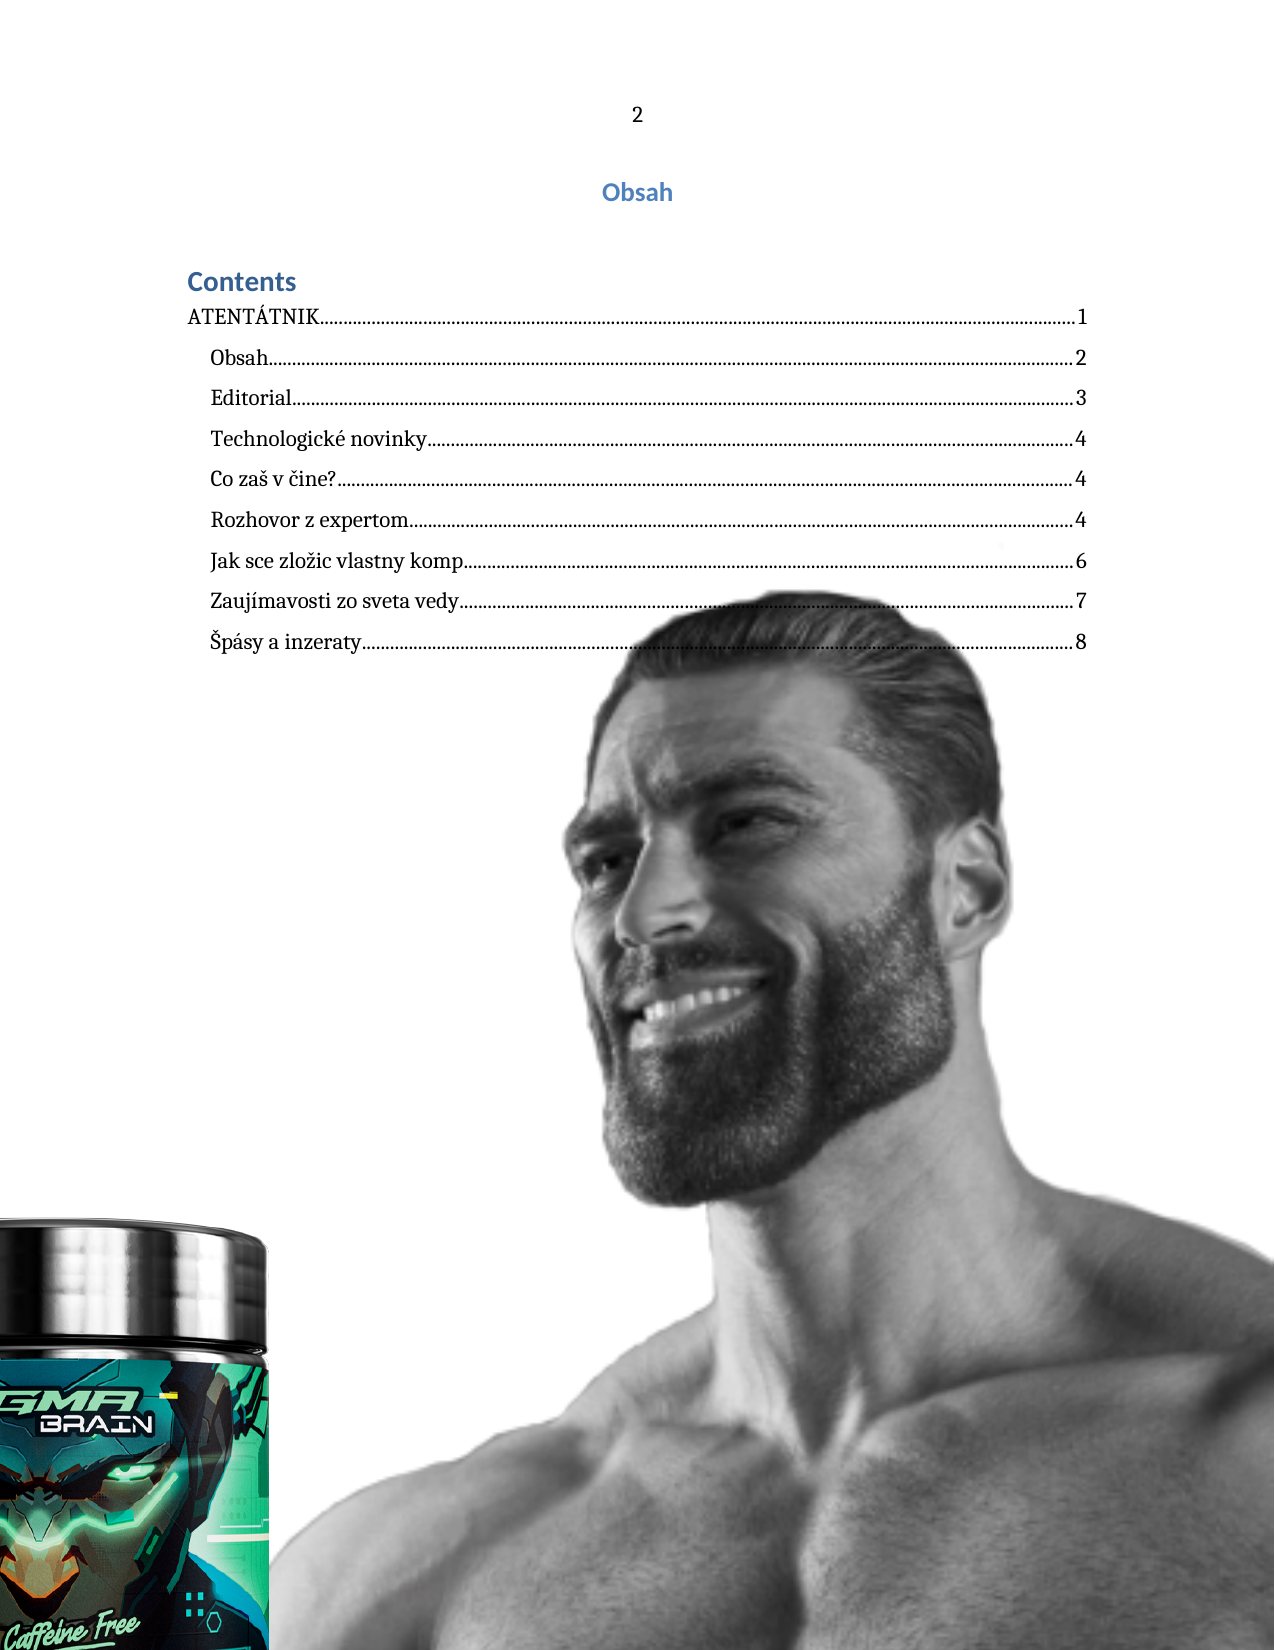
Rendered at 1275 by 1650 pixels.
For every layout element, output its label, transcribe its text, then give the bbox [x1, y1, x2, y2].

subtitle Obsah [187, 175, 1087, 208]
picture [0, 491, 1274, 1650]
